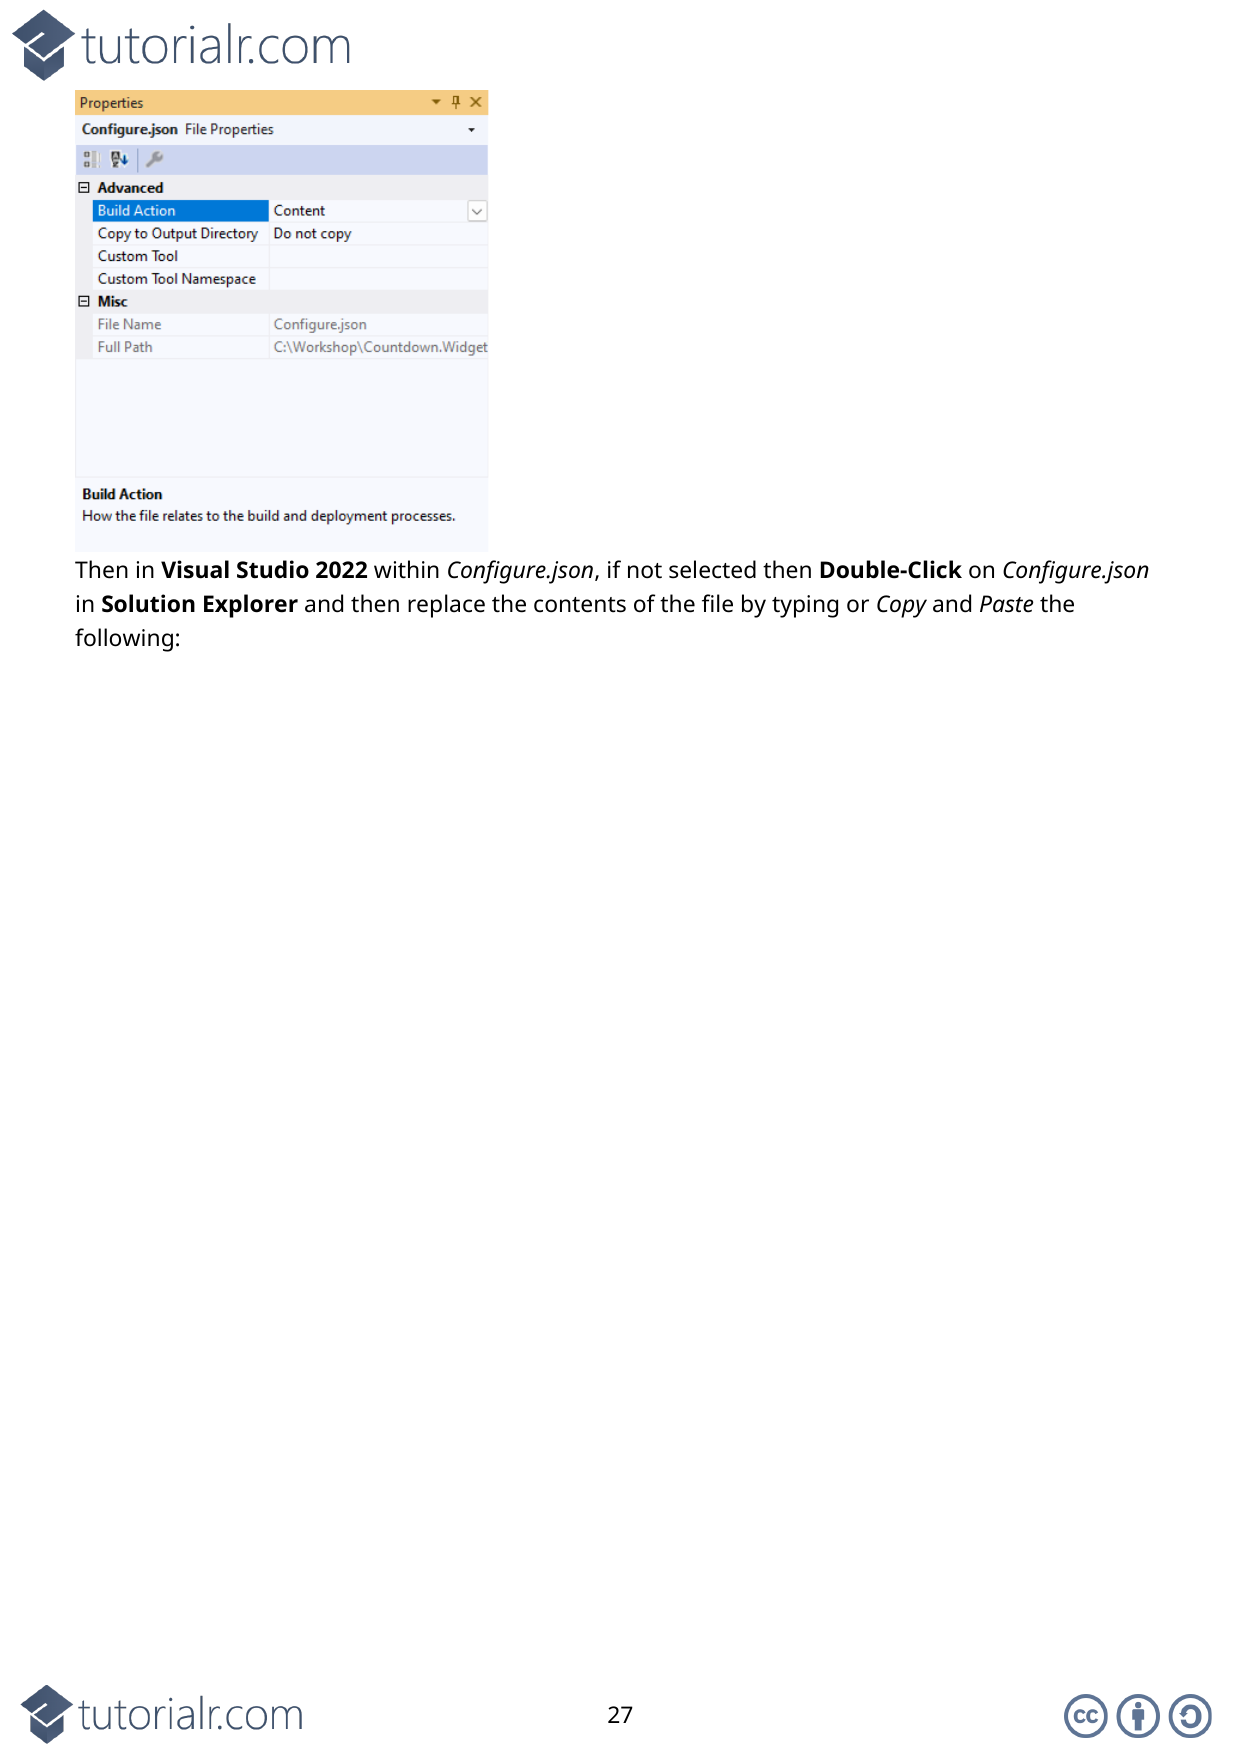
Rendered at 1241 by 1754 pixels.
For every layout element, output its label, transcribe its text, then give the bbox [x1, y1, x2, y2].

picture [1064, 1694, 1212, 1738]
picture [8, 9, 363, 81]
picture [17, 1685, 313, 1744]
text Then in Visual Studio 2022 within Configure.json, if not selected then Double-Click on Configure.json in Solution Explorer and then replace the contents of the file by typing or Copy and Paste the following: [75, 554, 1165, 653]
picture [75, 90, 489, 552]
